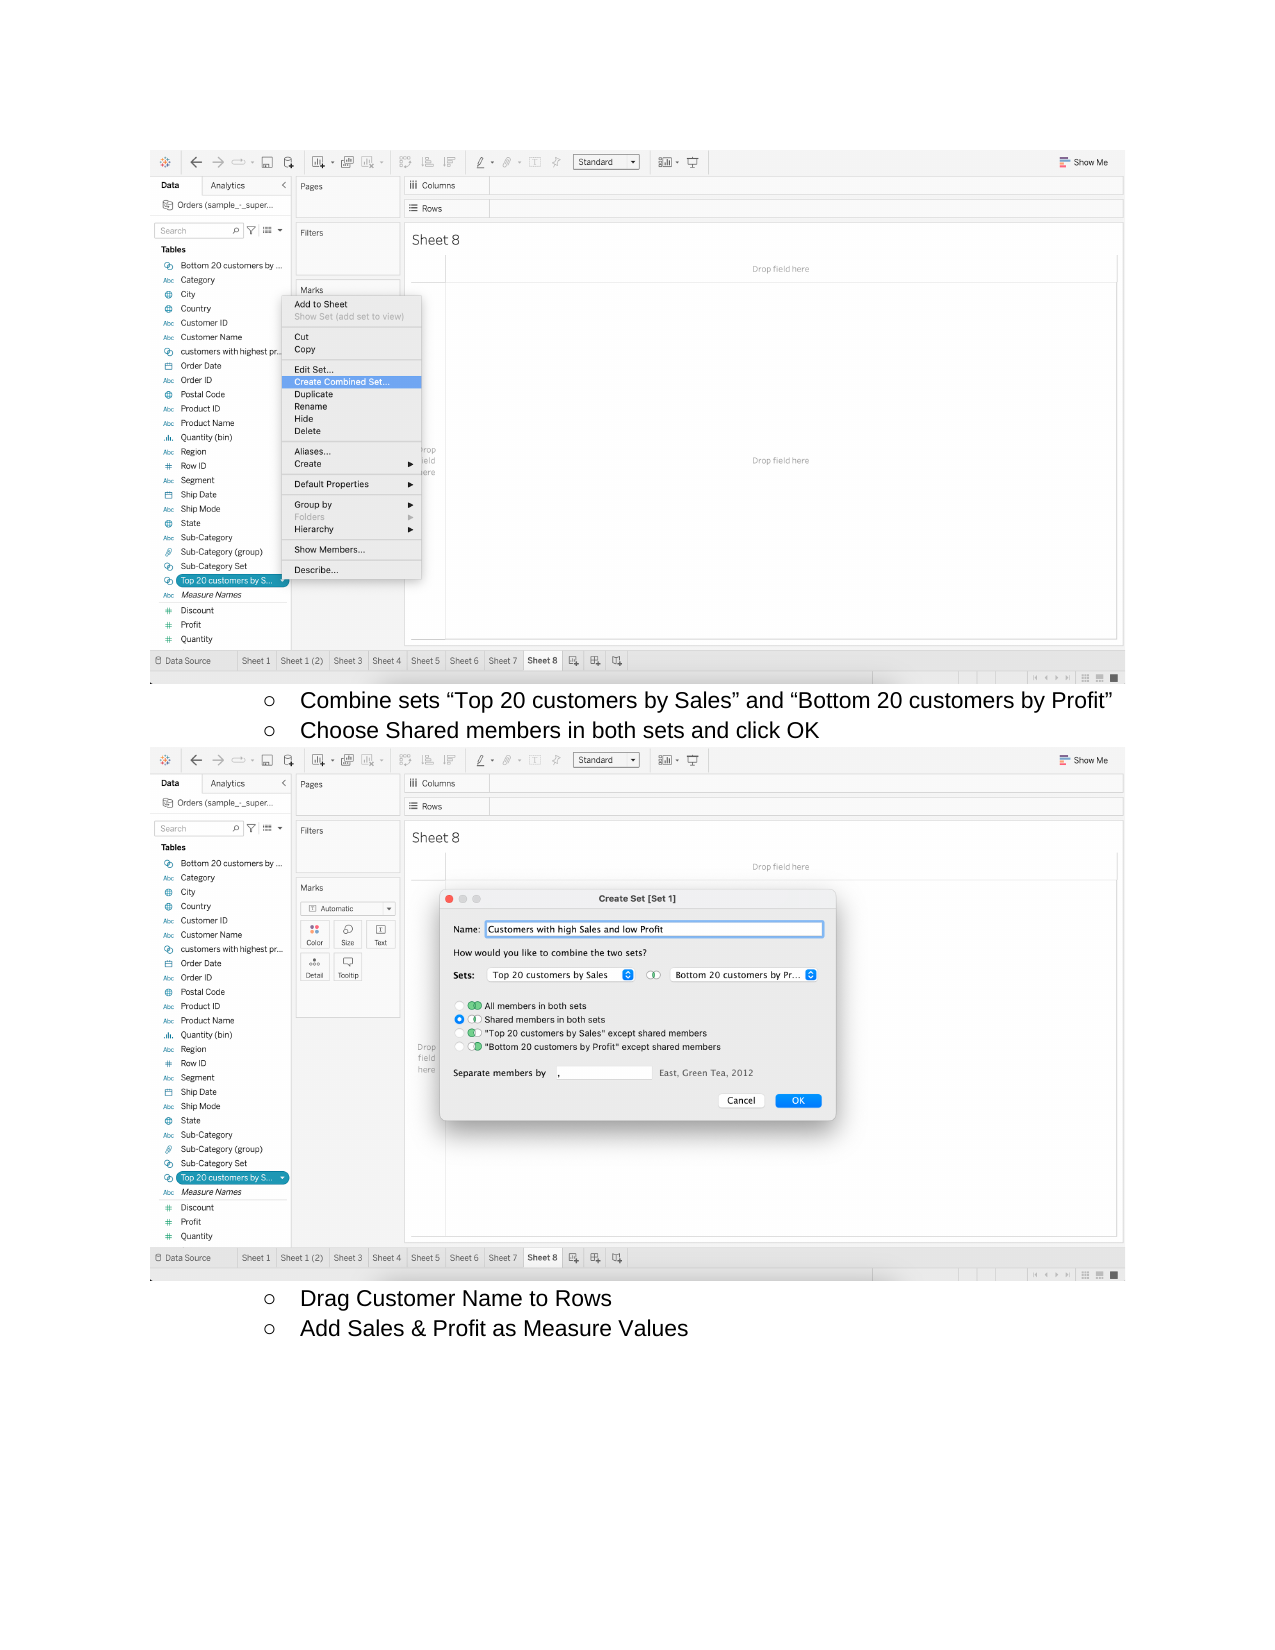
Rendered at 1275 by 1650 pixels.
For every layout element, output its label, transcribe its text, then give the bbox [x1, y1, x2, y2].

list Choose Shared members in both sets and click OK [262, 717, 1125, 744]
picture [150, 150, 1125, 684]
list Combine sets “Top 20 customers by Sales” and “Bottom 20 customers by Profit” [262, 687, 1125, 713]
picture [150, 747, 1125, 1281]
list Drag Customer Name to Rows [262, 1285, 1125, 1311]
list Add Sales & Profit as Measure Values [262, 1315, 1125, 1341]
